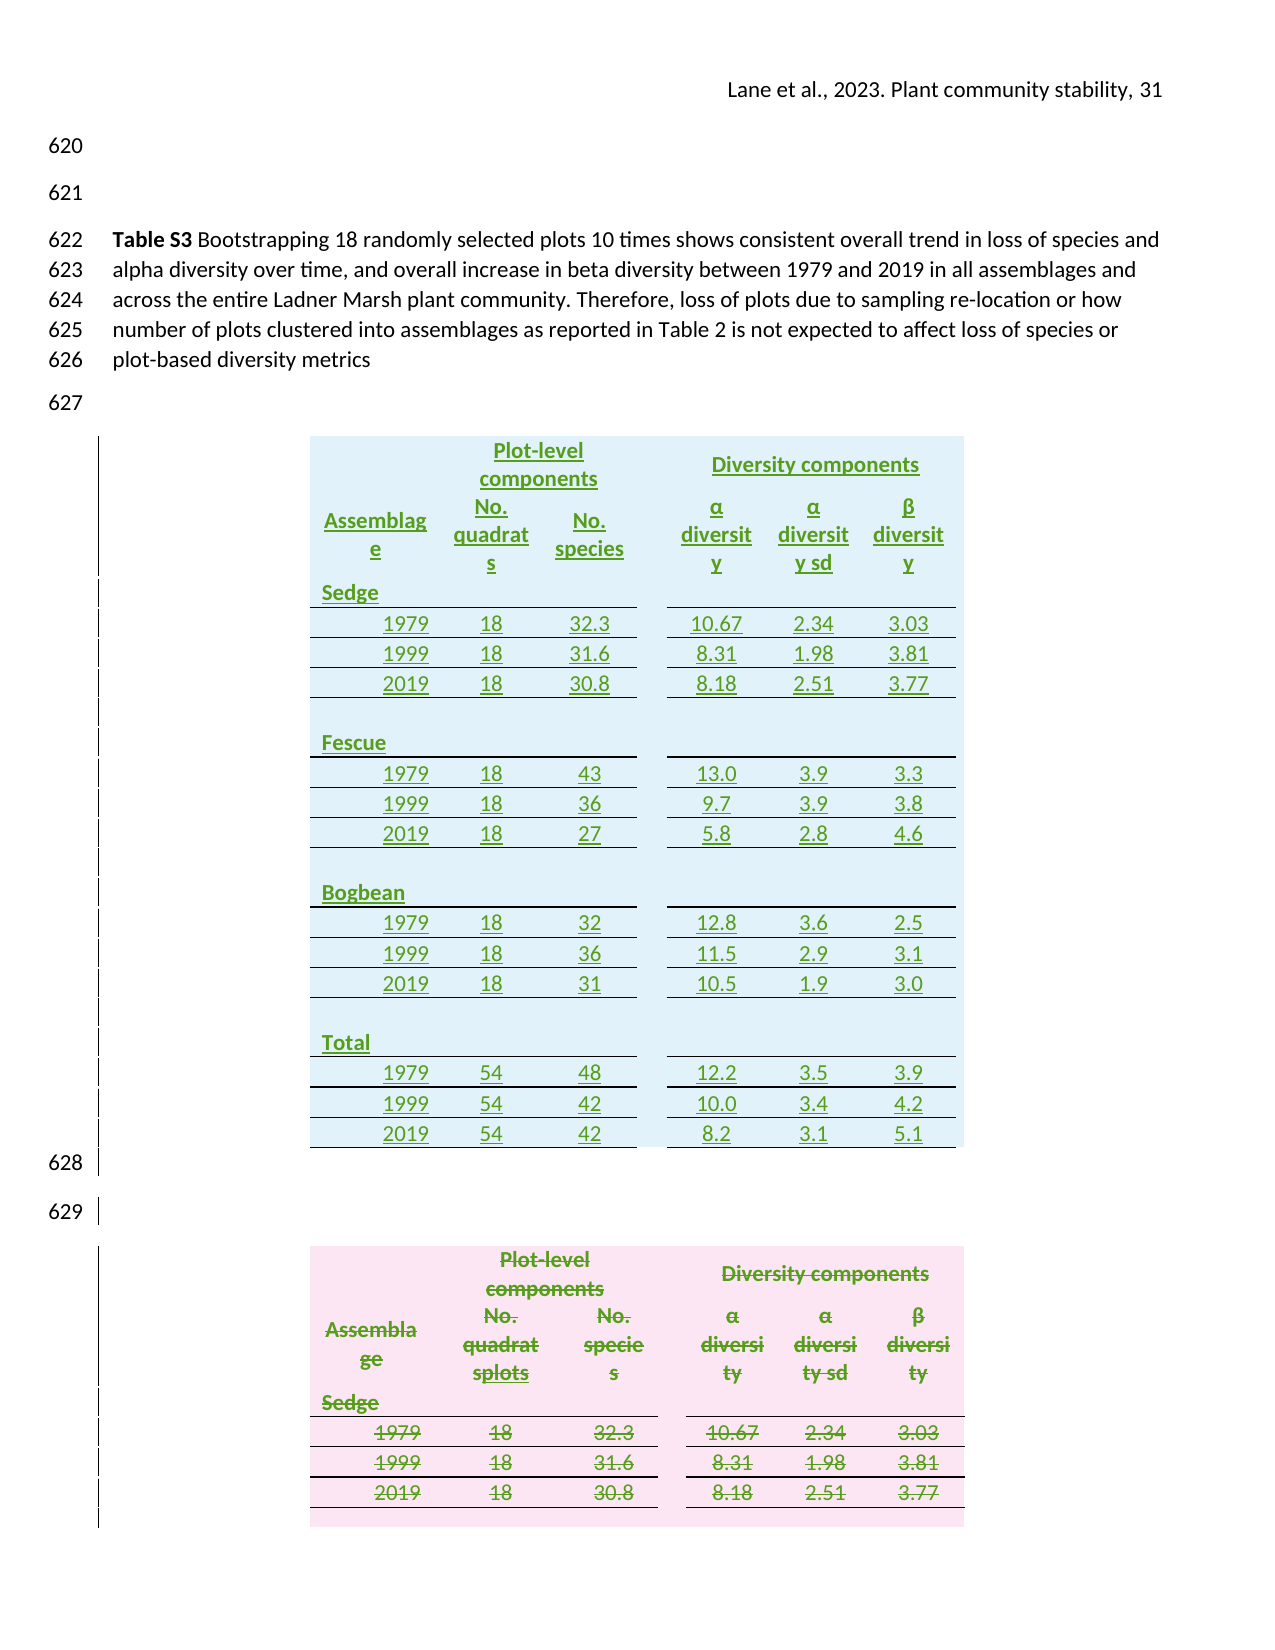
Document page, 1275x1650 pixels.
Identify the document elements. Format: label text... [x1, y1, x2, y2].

text Table S3 Bootstrapping 18 randomly selected plots 10 times shows consistent overall trend in loss of species and alpha diversity over time, and overall increase in beta diversity between 1979 and 2019 in all assemblages and across the entire Ladner Marsh plant community. Therefore, loss of plots due to sampling re-location or how number of plots clustered into assemblages as reported in Table 2 is not expected to affect loss of species or plot-based diversity metrics [112, 225, 1162, 374]
